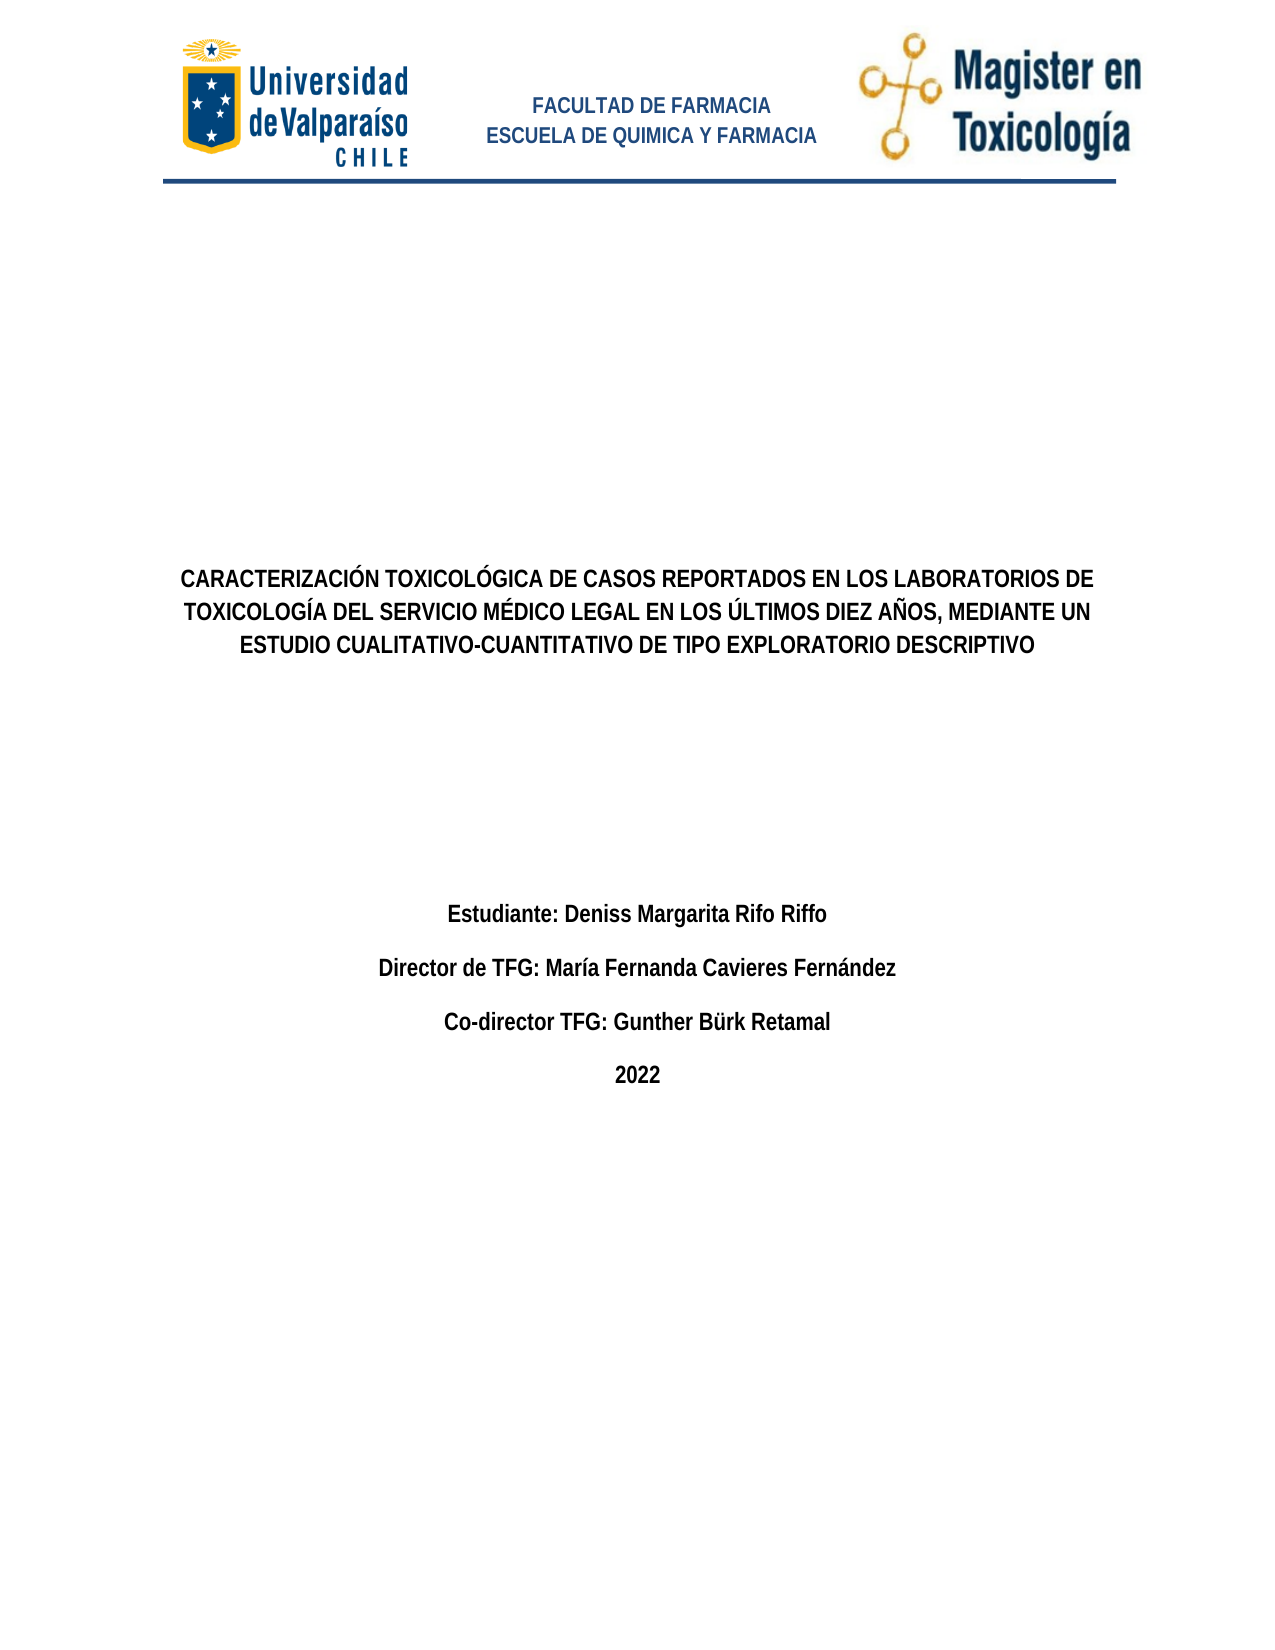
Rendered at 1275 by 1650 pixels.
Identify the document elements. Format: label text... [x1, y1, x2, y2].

text CARACTERIZACIÓN TOXICOLÓGICA DE CASOS REPORTADOS EN LOS LABORATORIOS DE TOXICOLOGÍA DEL SERVICIO MÉDICO LEGAL EN LOS ÚLTIMOS DIEZ AÑOS, MEDIANTE UN ESTUDIO CUALITATIVO-CUANTITATIVO DE TIPO EXPLORATORIO DESCRIPTIVO [177, 564, 1098, 659]
picture [182, 39, 408, 167]
text Co-director TFG: Gunther Bürk Retamal [177, 1006, 1098, 1035]
text 2022 [177, 1060, 1098, 1089]
picture [856, 25, 1149, 168]
text Director de TFG: María Fernanda Cavieres Fernández [177, 953, 1098, 981]
text Estudiante: Deniss Margarita Rifo Riffo [177, 899, 1098, 928]
